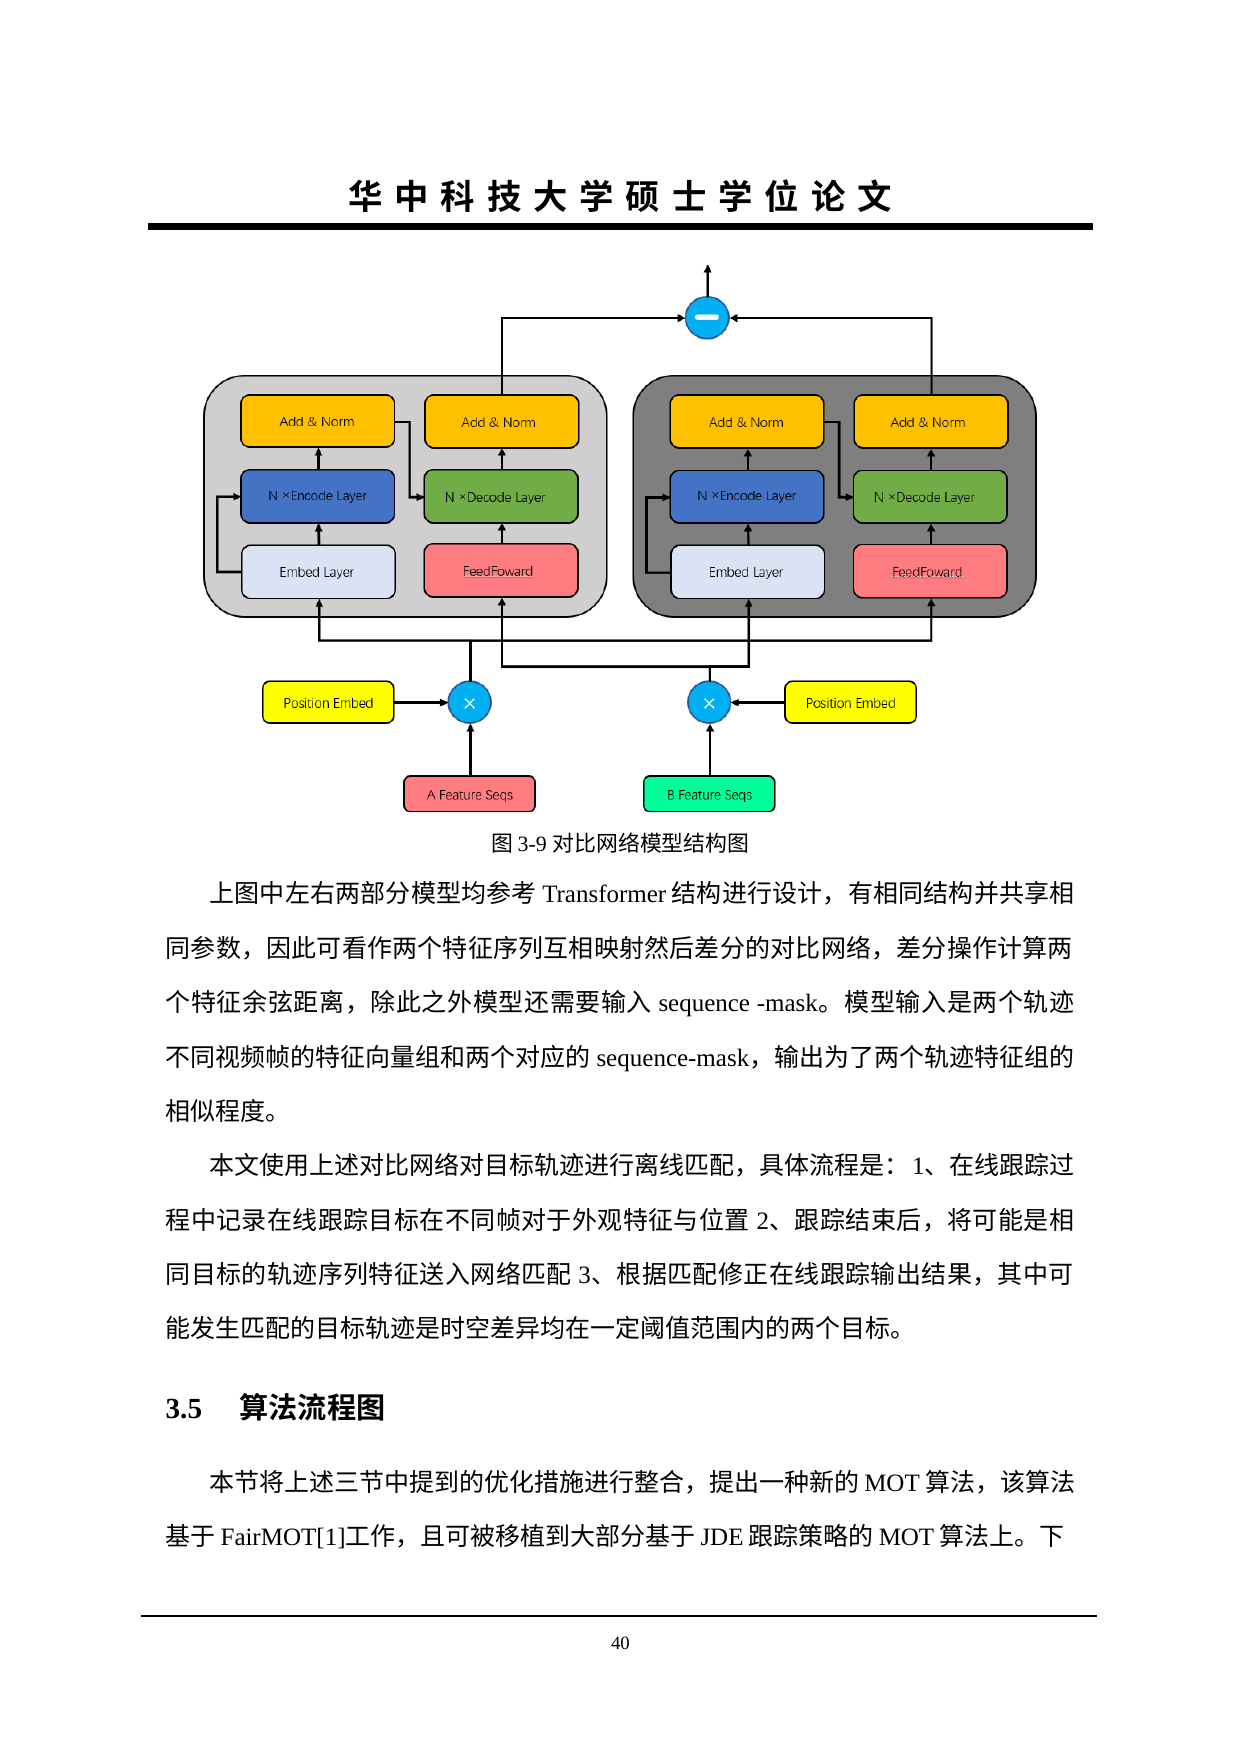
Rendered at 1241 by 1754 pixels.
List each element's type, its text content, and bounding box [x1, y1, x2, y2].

subtitle 算法流程图 [165, 1384, 1075, 1426]
picture [202, 265, 1038, 812]
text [165, 1462, 1075, 1553]
text 图3-9 对比网络模型结构图 [165, 826, 1075, 858]
text 本文使用上述对比网络对目标轨迹进行离线匹配，具体流程是：1、在线跟踪过程中记录在线跟踪目标在不同帧对于外观特征与位置2、跟踪结束后，将可能是相同目标的轨迹序列特征送入网络匹配3、根据匹配修正在线跟踪输出结果，其中可能发生匹配的目标轨迹是时空差异均在一定阈值范围内的两个目标。 [165, 1146, 1075, 1345]
text 上图中左右两部分模型均参考Transformer结构进行设计，有相同结构并共享相同参数，因此可看作两个特征序列互相映射然后差分的对比网络，差分操作计算两个特征余弦距离，除此之外模型还需要输入sequence -mask。模型输入是两个轨迹不同视频帧的特征向量组和两个对应的sequence-mask，输出为了两个轨迹特征组的相似程度。 [165, 874, 1075, 1128]
